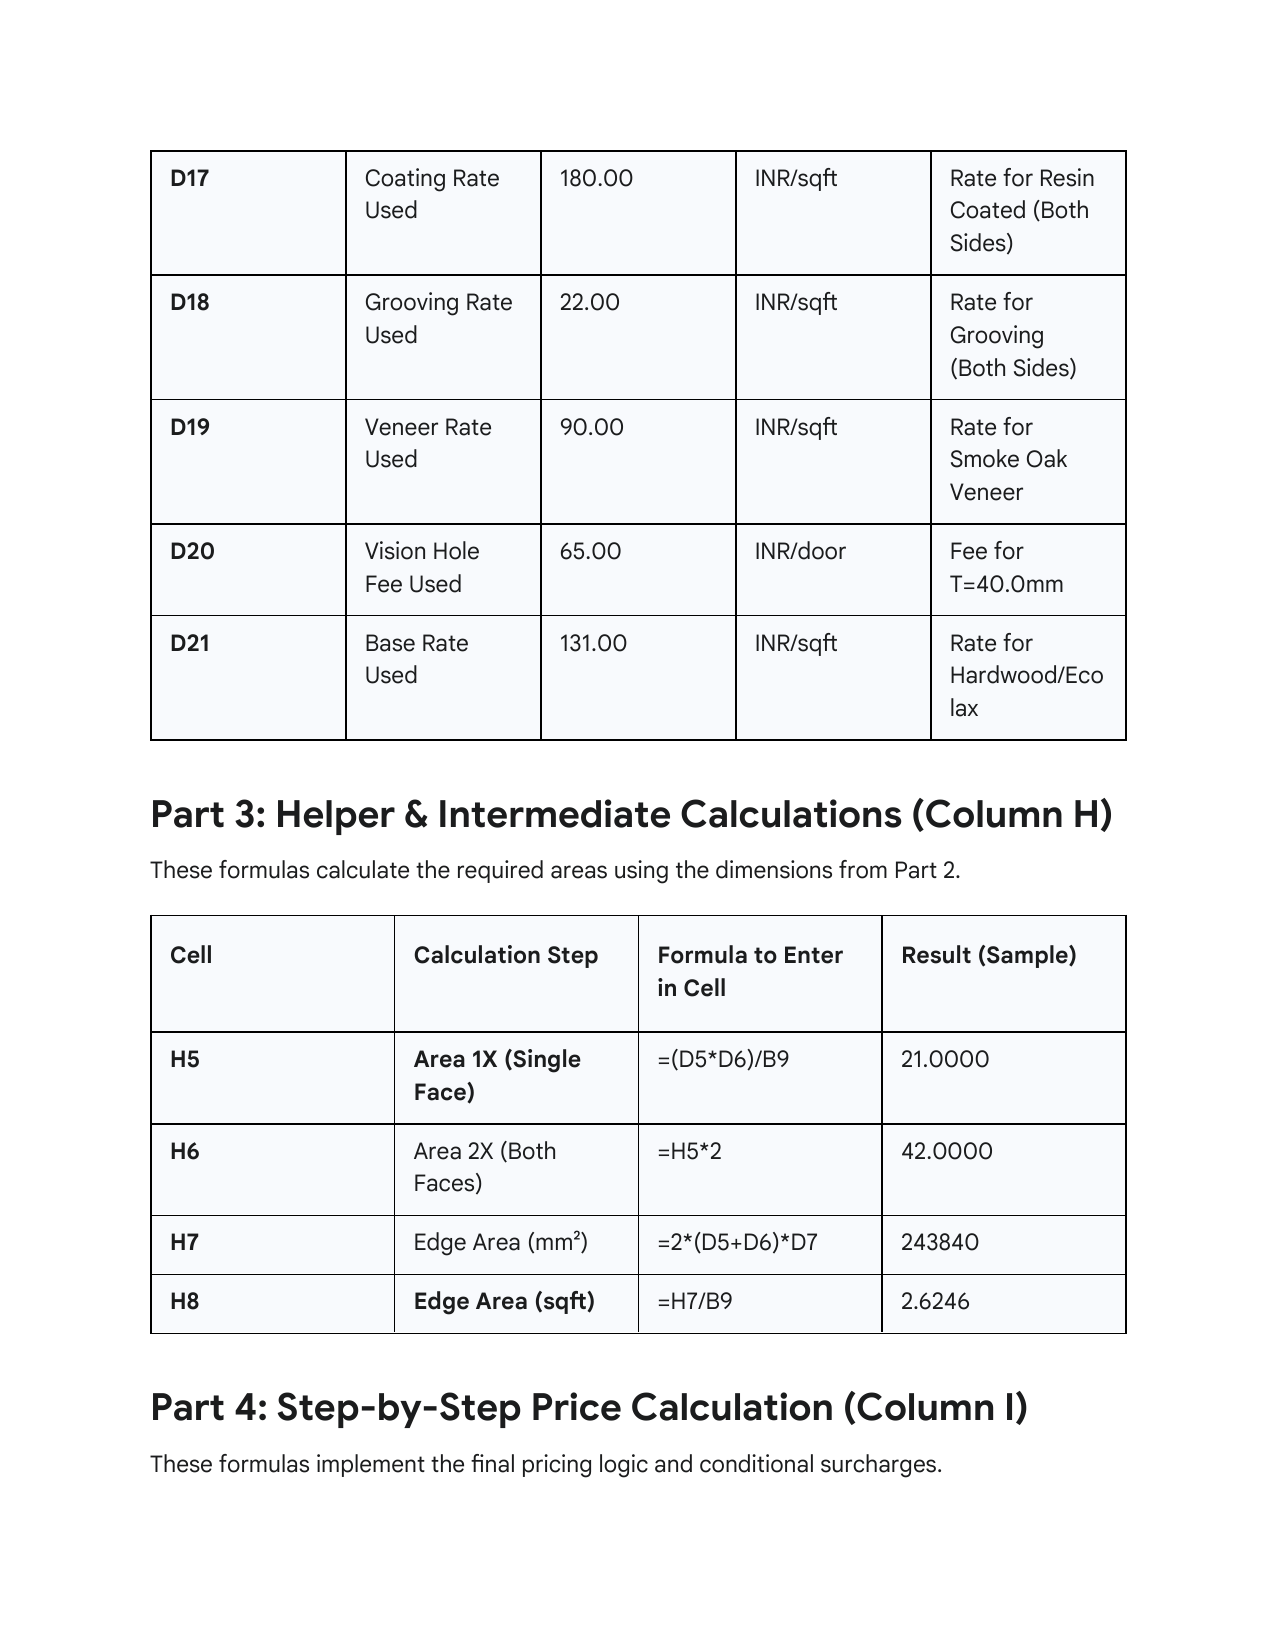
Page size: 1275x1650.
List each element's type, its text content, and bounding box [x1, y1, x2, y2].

table_cell 131.00 [542, 616, 735, 739]
table_cell 90.00 [542, 400, 735, 523]
subtitle Part 4: Step-by-Step Price Calculation (Column I) [150, 1384, 1125, 1431]
table_cell =2*(D5+D6)*D7 [639, 1216, 881, 1273]
table_cell H8 [152, 1275, 394, 1332]
table_cell Rate for Grooving (Both Sides) [932, 276, 1125, 399]
table_cell INR/sqft [737, 400, 930, 523]
table_cell INR/sqft [737, 276, 930, 399]
text These formulas calculate the required areas using the dimensions from Part 2. [150, 857, 1125, 886]
table_cell INR/door [737, 525, 930, 615]
table_cell Rate for Hardwood/Ecolax [932, 616, 1125, 739]
table_cell D18 [152, 276, 345, 399]
table_cell Area 1X (Single Face) [395, 1033, 638, 1123]
table_cell Rate for Smoke Oak Veneer [932, 400, 1125, 523]
table_cell 21.0000 [883, 1033, 1125, 1123]
table_cell H7 [152, 1216, 394, 1273]
table_cell D19 [152, 400, 345, 523]
table_header Formula to Enter in Cell [639, 916, 881, 1031]
table_cell =H7/B9 [639, 1275, 881, 1332]
table_cell Edge Area (mm²) [395, 1216, 638, 1273]
table_cell Rate for Resin Coated (Both Sides) [932, 152, 1125, 274]
table_cell Area 2X (Both Faces) [395, 1125, 638, 1214]
table_cell Coating Rate Used [347, 152, 540, 274]
table_cell H6 [152, 1125, 394, 1214]
table_cell 65.00 [542, 525, 735, 615]
table_cell D20 [152, 525, 345, 615]
table_cell Fee for T=40.0mm [932, 525, 1125, 615]
table_cell Grooving Rate Used [347, 276, 540, 399]
table_cell D21 [152, 616, 345, 739]
table_header Calculation Step [395, 916, 638, 1031]
text These formulas implement the final pricing logic and conditional surcharges. [150, 1450, 1125, 1479]
table_cell Vision Hole Fee Used [347, 525, 540, 615]
subtitle Part 3: Helper & Intermediate Calculations (Column H) [150, 791, 1125, 838]
table_header Result (Sample) [883, 916, 1125, 1031]
table_cell 42.0000 [883, 1125, 1125, 1214]
table_cell Base Rate Used [347, 616, 540, 739]
table_cell D17 [152, 152, 345, 274]
table_cell =(D5*D6)/B9 [639, 1033, 881, 1123]
table_cell Edge Area (sqft) [395, 1275, 638, 1332]
table_cell =H5*2 [639, 1125, 881, 1214]
table_header Cell [152, 916, 394, 1031]
table_cell 180.00 [542, 152, 735, 274]
table_cell INR/sqft [737, 616, 930, 739]
table_cell 243840 [883, 1216, 1125, 1273]
table_cell INR/sqft [737, 152, 930, 274]
table_cell H5 [152, 1033, 394, 1123]
table_cell Veneer Rate Used [347, 400, 540, 523]
table_cell 2.6246 [883, 1275, 1125, 1332]
table_cell 22.00 [542, 276, 735, 399]
